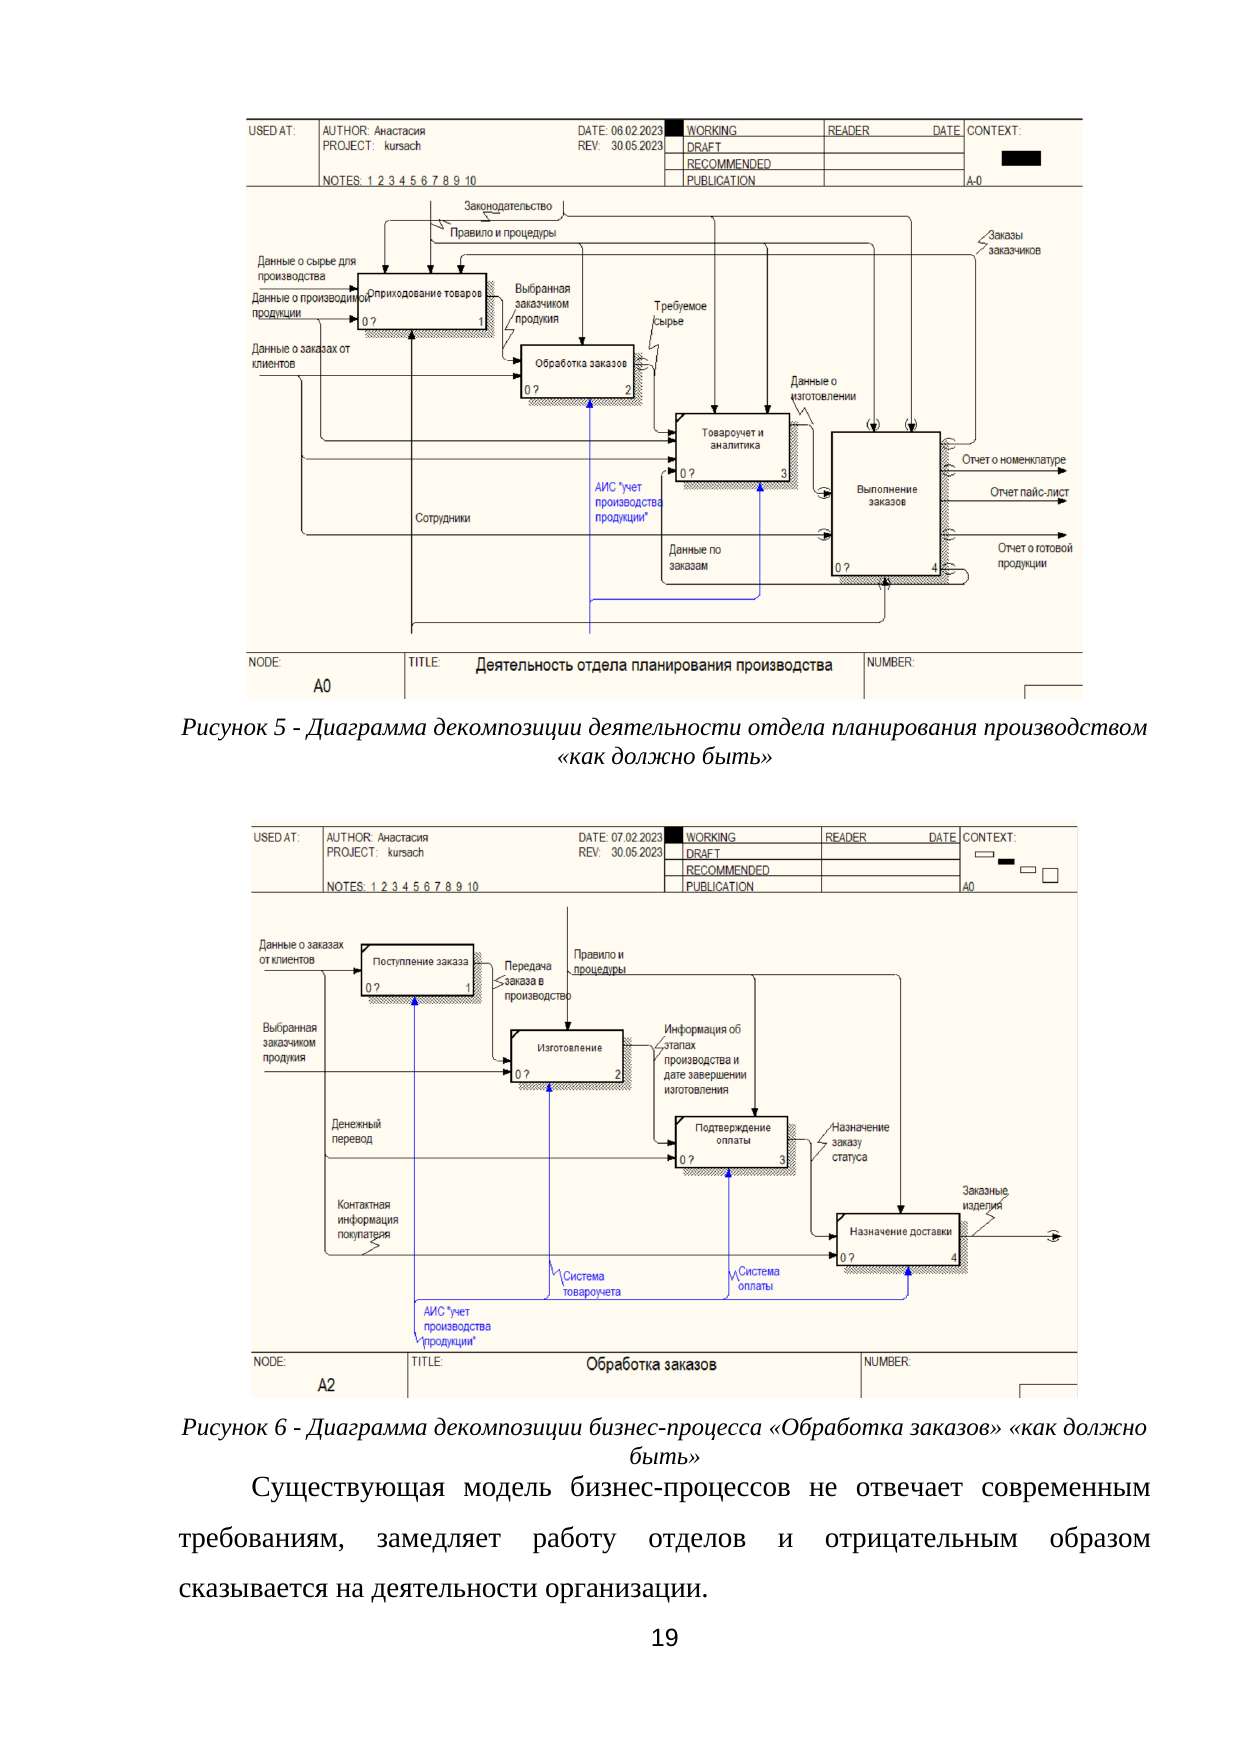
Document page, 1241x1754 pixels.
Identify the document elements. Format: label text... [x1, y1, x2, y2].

text Рисунок 5 - Диаграмма декомпозиции деятельности отдела планирования производством «как должно быть» [177, 712, 1152, 770]
picture [246, 118, 1083, 699]
text Существующая модель бизнес-процессов не отвечает современным требованиям, замедляет работу отделов и отрицательным образом сказывается на деятельности организации. [178, 1469, 1152, 1604]
picture [251, 820, 1078, 1398]
text Рисунок 6 - Диаграмма декомпозиции бизнес-процесса «Обработка заказов» «как должно быть» [177, 1412, 1152, 1469]
